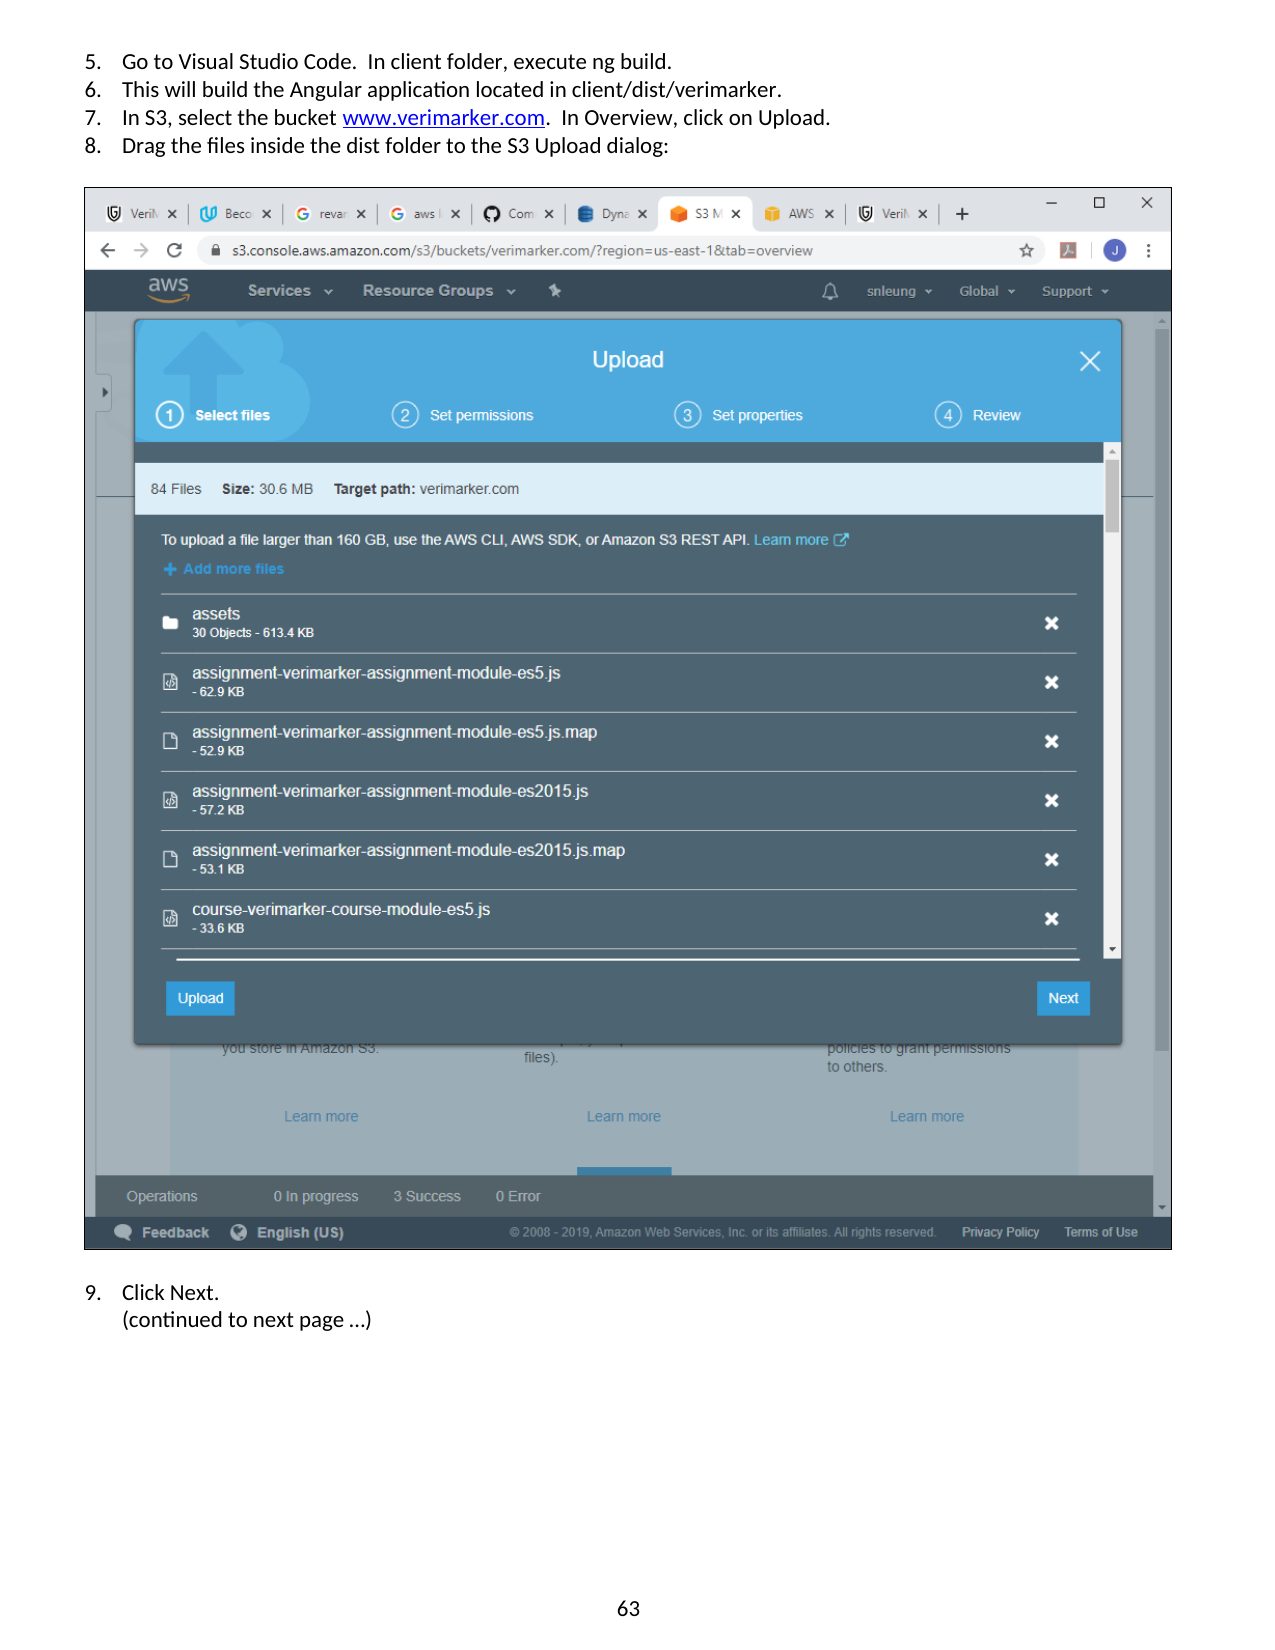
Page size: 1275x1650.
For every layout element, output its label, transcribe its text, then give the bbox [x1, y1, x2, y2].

list Go to Visual Studio Code. In client folder, execute ng build. [84, 47, 1172, 75]
list (continued to next page …) [122, 1306, 1172, 1334]
list This will build the Angular application located in client/dist/verimarker. [84, 75, 1172, 103]
picture [85, 188, 1171, 1249]
list In S3, select the bucket www.verimarker.com. In Overview, click on Upload. [84, 103, 1172, 131]
list Drag the files inside the dist folder to the S3 Upload dialog: [84, 131, 1172, 159]
list Click Next. [84, 1278, 1172, 1306]
